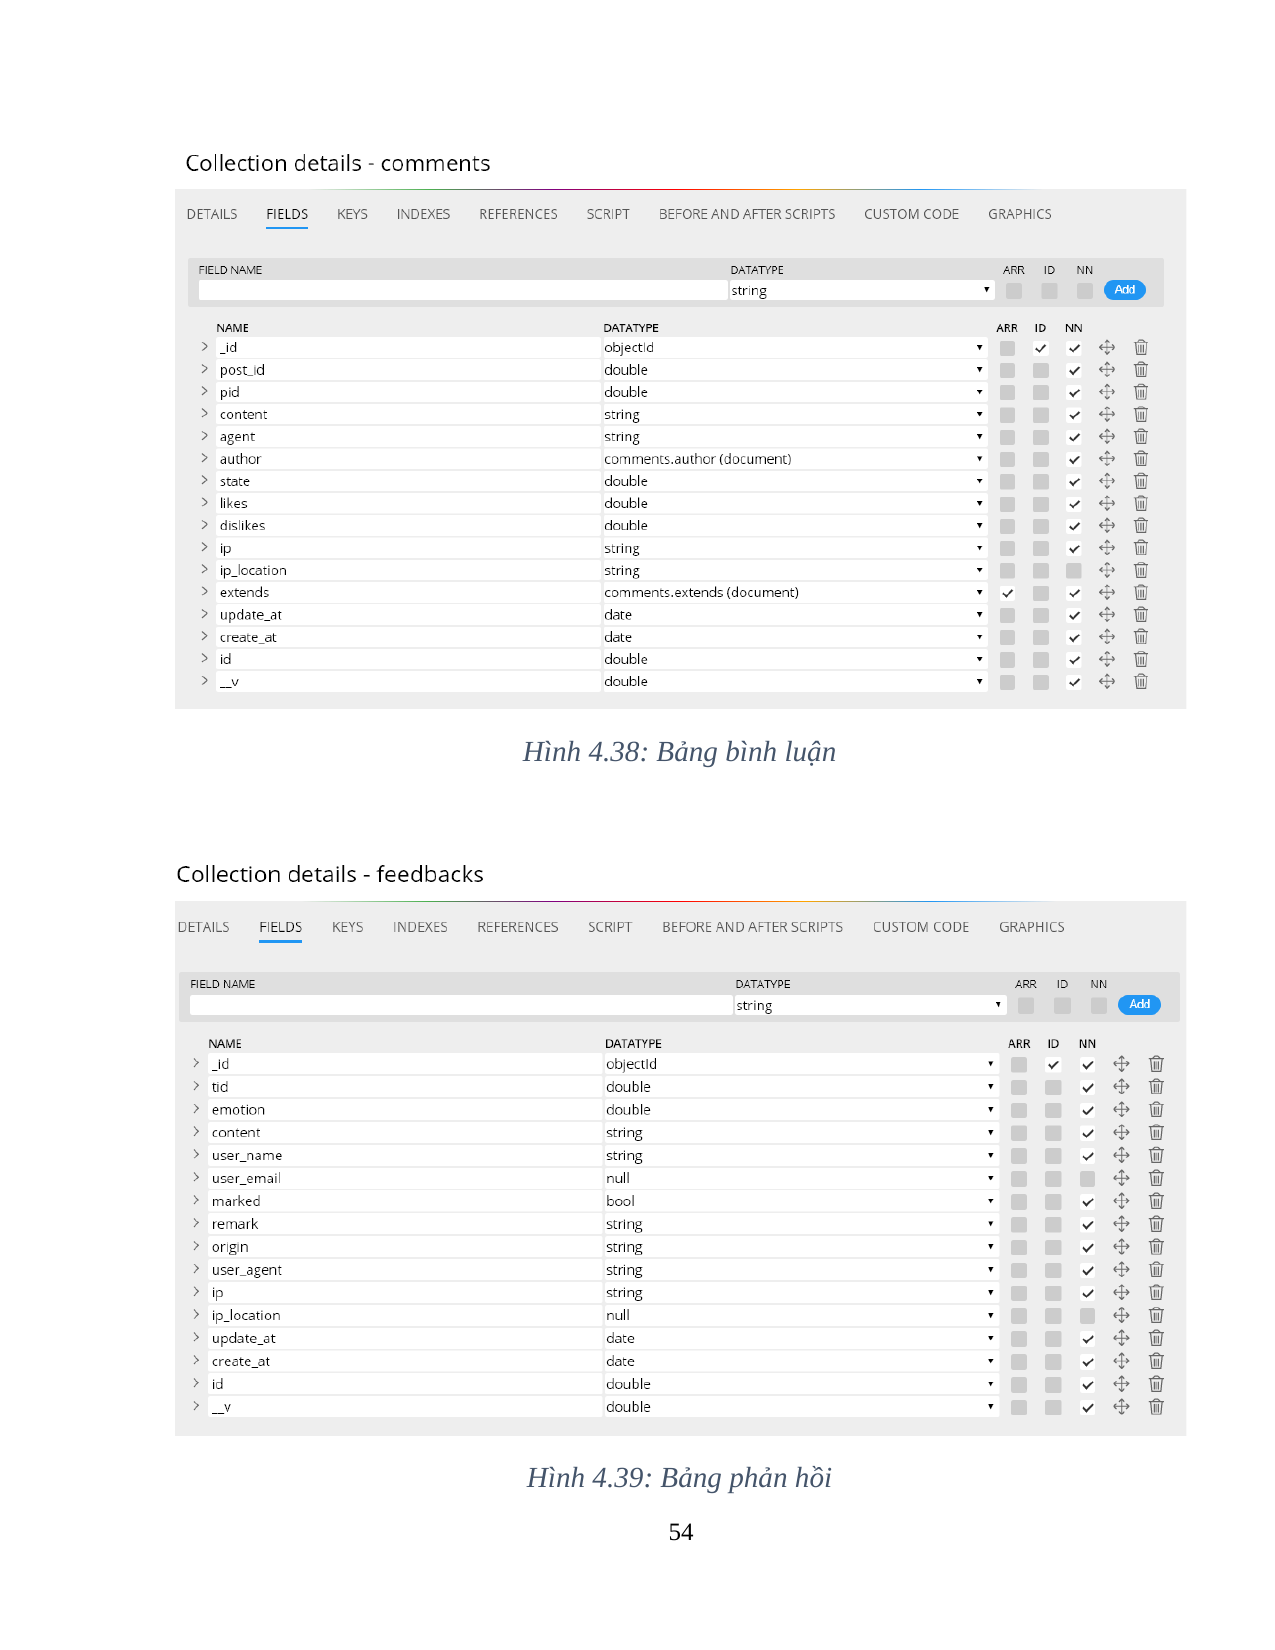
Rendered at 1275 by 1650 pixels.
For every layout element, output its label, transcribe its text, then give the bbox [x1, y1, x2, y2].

text Hình 4.39: Bảng phản hồi [175, 1460, 1186, 1494]
picture [175, 858, 1187, 1436]
picture [175, 147, 1187, 709]
text Hình 4.38: Bảng bình luận [175, 734, 1186, 768]
